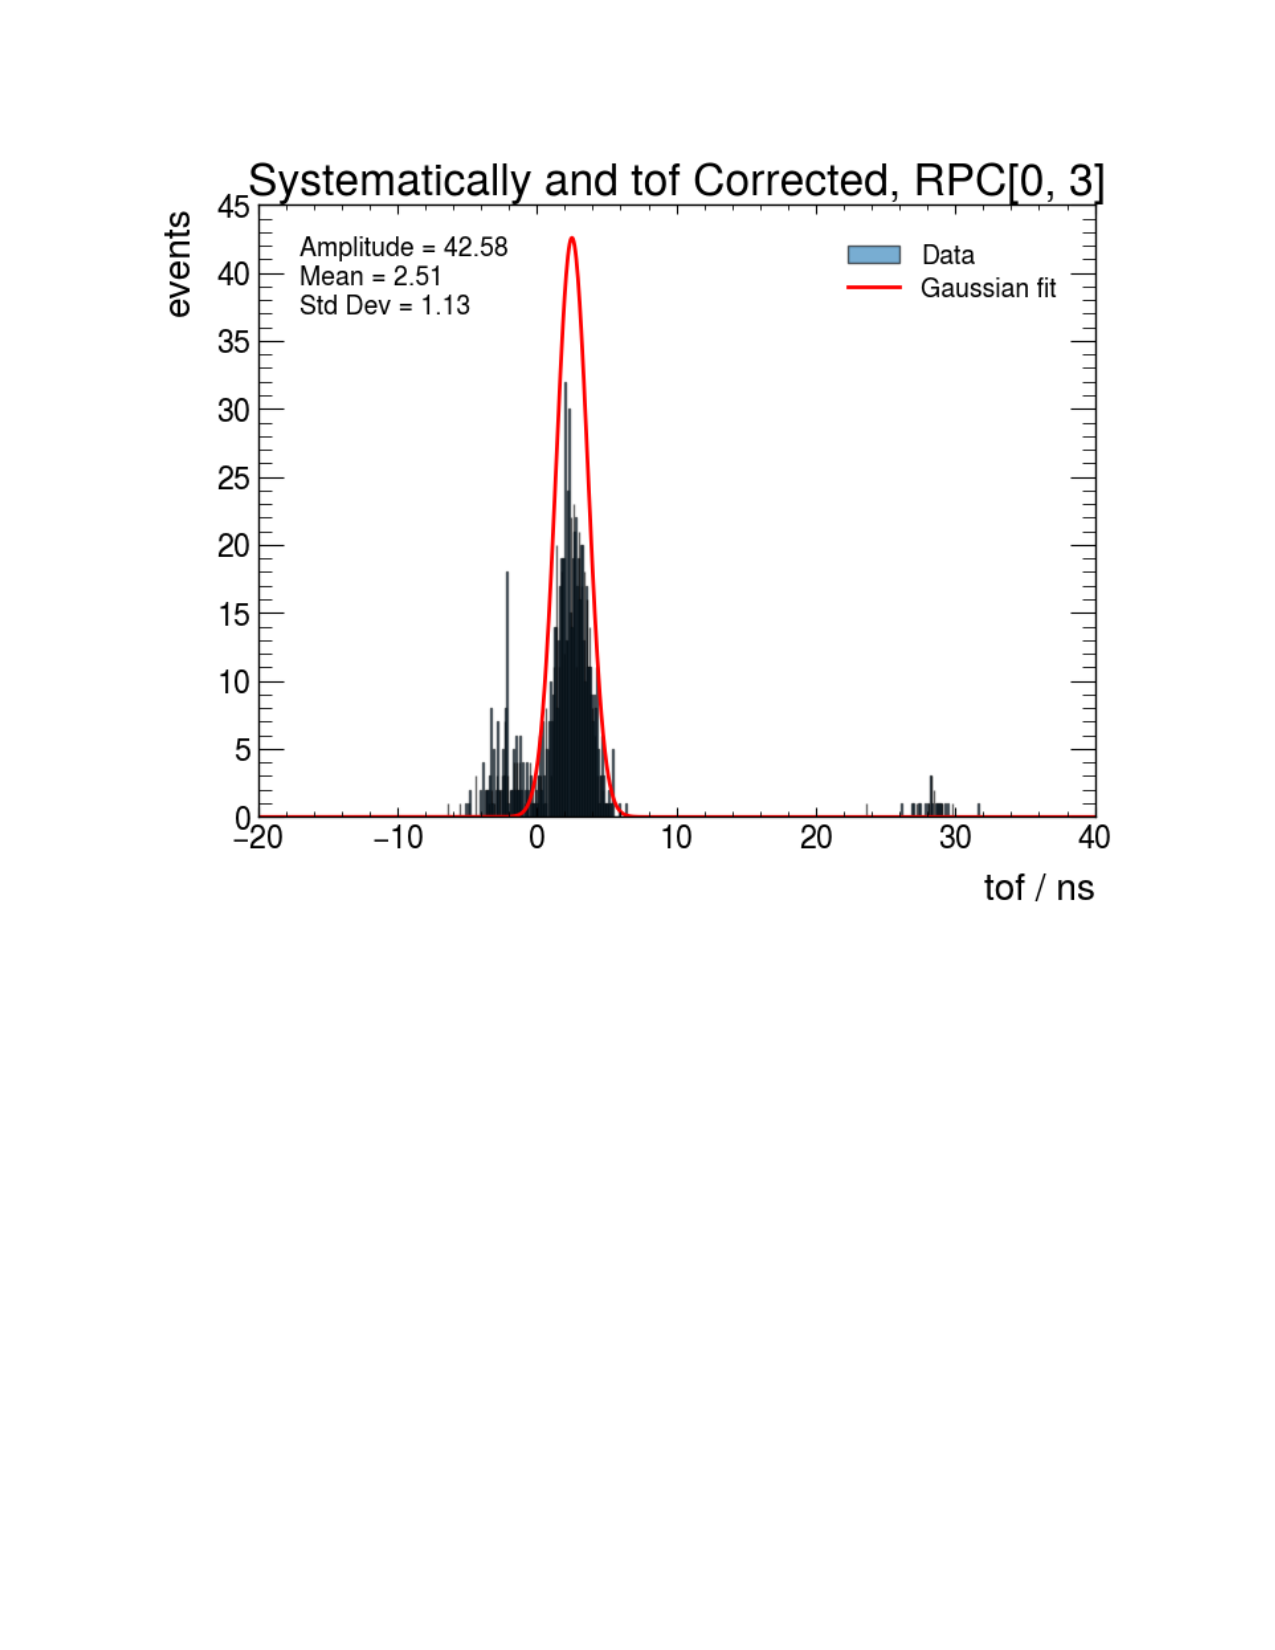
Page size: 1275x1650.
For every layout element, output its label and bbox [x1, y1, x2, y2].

picture [150, 150, 1125, 920]
